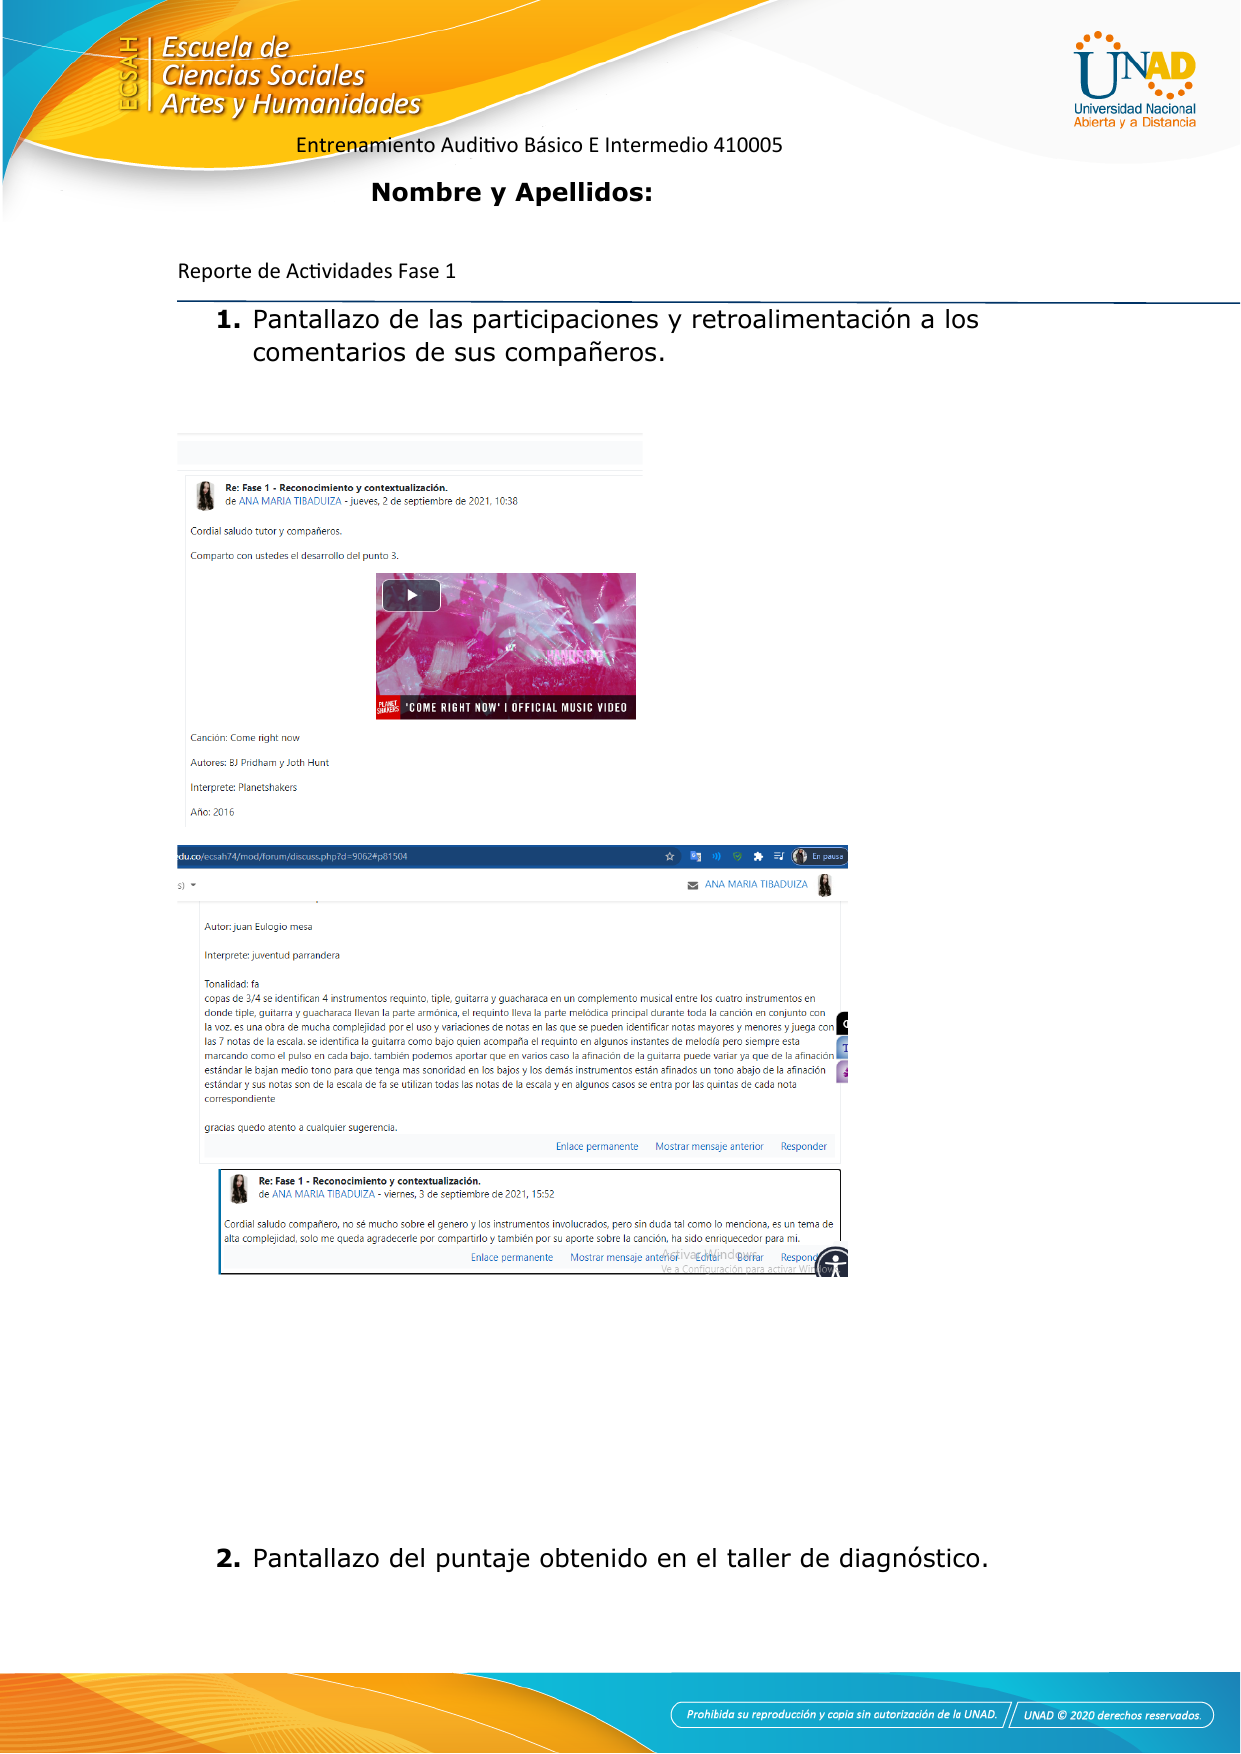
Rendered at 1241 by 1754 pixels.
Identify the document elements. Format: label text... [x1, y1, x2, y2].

picture [2, 0, 1241, 222]
picture [177, 845, 848, 1277]
picture [0, 1623, 1241, 1753]
list Pantallazo de las participaciones y retroalimentación a los comentarios de sus compañeros. [215, 303, 1063, 367]
list Pantallazo del puntaje obtenido en el taller de diagnóstico. [215, 1543, 1063, 1573]
picture [177, 432, 643, 827]
